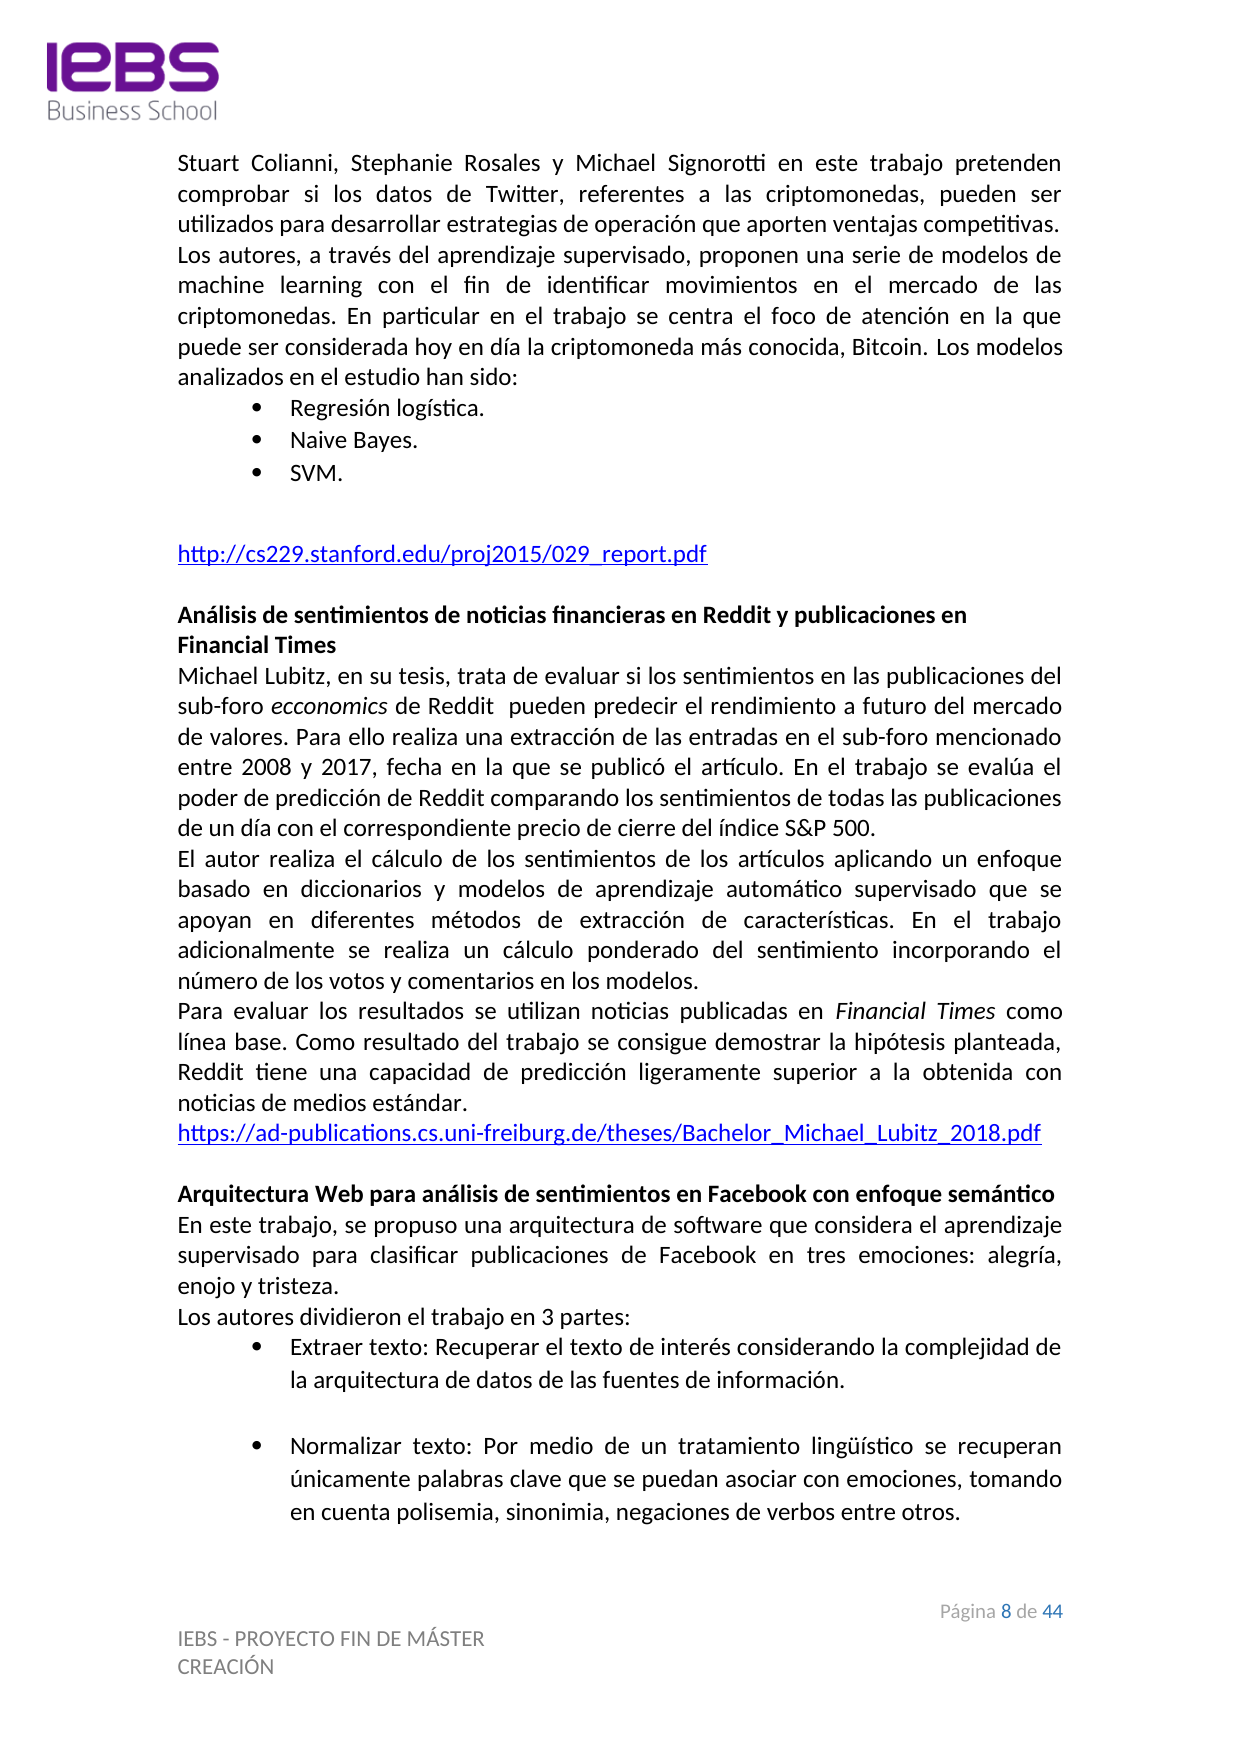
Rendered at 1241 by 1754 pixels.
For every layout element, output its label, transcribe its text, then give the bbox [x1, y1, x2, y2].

list Extraer texto: Recuperar el texto de interés considerando la complejidad de la arquitectura de datos de las fuentes de información. [252, 1331, 1063, 1395]
text Análisis de sentimientos de noticias financieras en Reddit y publicaciones en Financial Times [177, 599, 1063, 660]
list Normalizar texto: Por medio de un tratamiento lingüístico se recuperan únicamente palabras clave que se puedan asociar con emociones, tomando en cuenta polisemia, sinonimia, negaciones de verbos entre otros. [252, 1430, 1063, 1526]
text http://cs229.stanford.edu/proj2015/029_report.pdf [177, 538, 1063, 568]
text En este trabajo, se propuso una arquitectura de software que considera el aprendizaje supervisado para clasificar publicaciones de Facebook en tres emociones: alegría, enojo y tristeza. [177, 1209, 1063, 1301]
text https://ad-publications.cs.uni-freiburg.de/theses/Bachelor_Michael_Lubitz_2018.pdf [177, 1118, 1063, 1148]
text Los autores dividieron el trabajo en 3 partes: [177, 1301, 1063, 1331]
text El autor realiza el cálculo de los sentimientos de los artículos aplicando un enfoque basado en diccionarios y modelos de aprendizaje automático supervisado que se apoyan en diferentes métodos de extracción de características. En el trabajo adicionalmente se realiza un cálculo ponderado del sentimiento incorporando el número de los votos y comentarios en los modelos. [177, 843, 1063, 996]
text Stuart Colianni, Stephanie Rosales y Michael Signorotti en este trabajo pretenden comprobar si los datos de Twitter, referentes a las criptomonedas, pueden ser utilizados para desarrollar estrategias de operación que aporten ventajas competitivas. [177, 148, 1063, 239]
text Arquitectura Web para análisis de sentimientos en Facebook con enfoque semántico [177, 1179, 1063, 1209]
list SVM. [252, 458, 1063, 488]
picture [21, 20, 252, 147]
text Los autores, a través del aprendizaje supervisado, proponen una serie de modelos de machine learning con el fin de identificar movimientos en el mercado de las criptomonedas. En particular en el trabajo se centra el foco de atención en la que puede ser considerada hoy en día la criptomoneda más conocida, Bitcoin. Los modelos analizados en el estudio han sido: [177, 239, 1063, 392]
list Naive Bayes. [252, 425, 1063, 455]
text Michael Lubitz, en su tesis, trata de evaluar si los sentimientos en las publicaciones del sub-foro ecconomics de Reddit pueden predecir el rendimiento a futuro del mercado de valores. Para ello realiza una extracción de las entradas en el sub-foro mencionado entre 2008 y 2017, fecha en la que se publicó el artículo. En el trabajo se evalúa el poder de predicción de Reddit comparando los sentimientos de todas las publicaciones de un día con el correspondiente precio de cierre del índice S&P 500. [177, 660, 1063, 843]
list Regresión logística. [252, 392, 1063, 422]
text Para evaluar los resultados se utilizan noticias publicadas en Financial Times como línea base. Como resultado del trabajo se consigue demostrar la hipótesis planteada, Reddit tiene una capacidad de predicción ligeramente superior a la obtenida con noticias de medios estándar. [177, 996, 1063, 1118]
